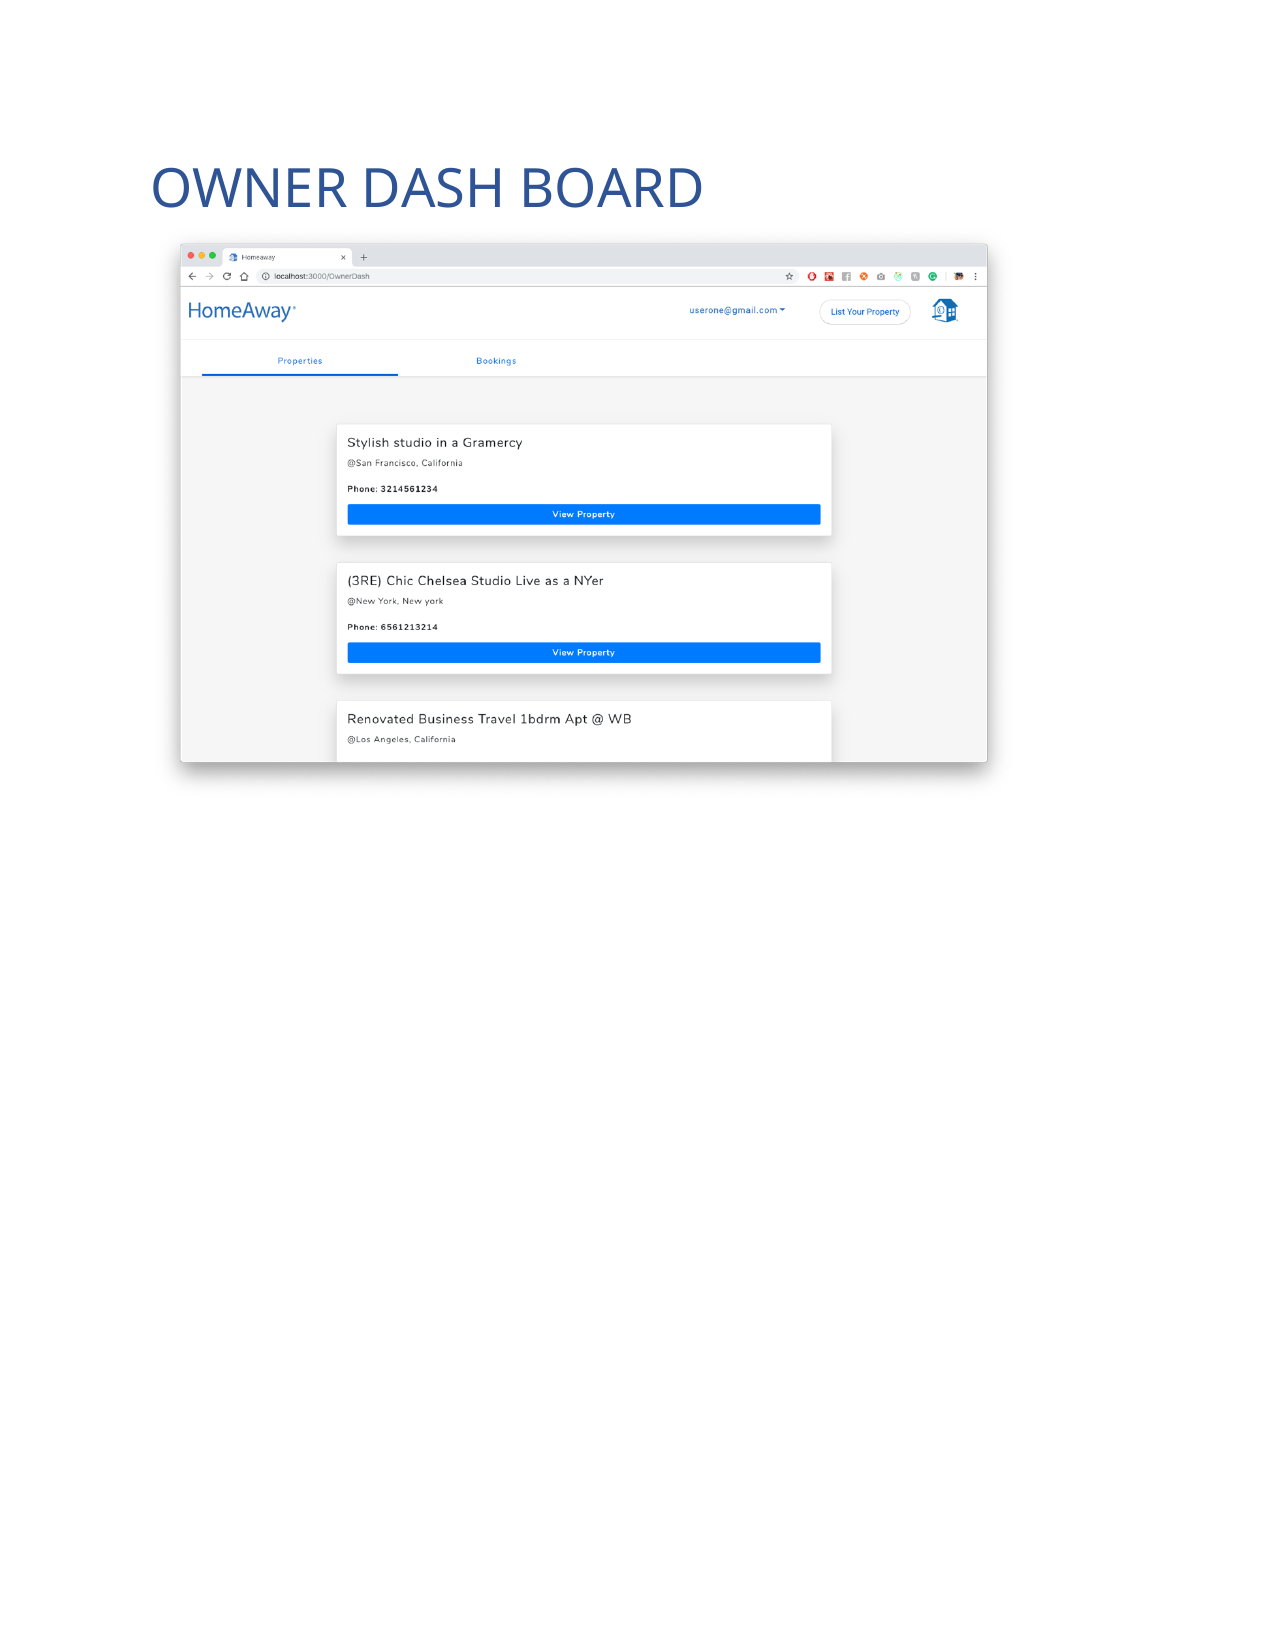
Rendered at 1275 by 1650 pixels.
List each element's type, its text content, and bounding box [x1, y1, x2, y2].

subtitle OWNER DASH BOARD [150, 150, 1125, 224]
picture [150, 223, 1017, 802]
